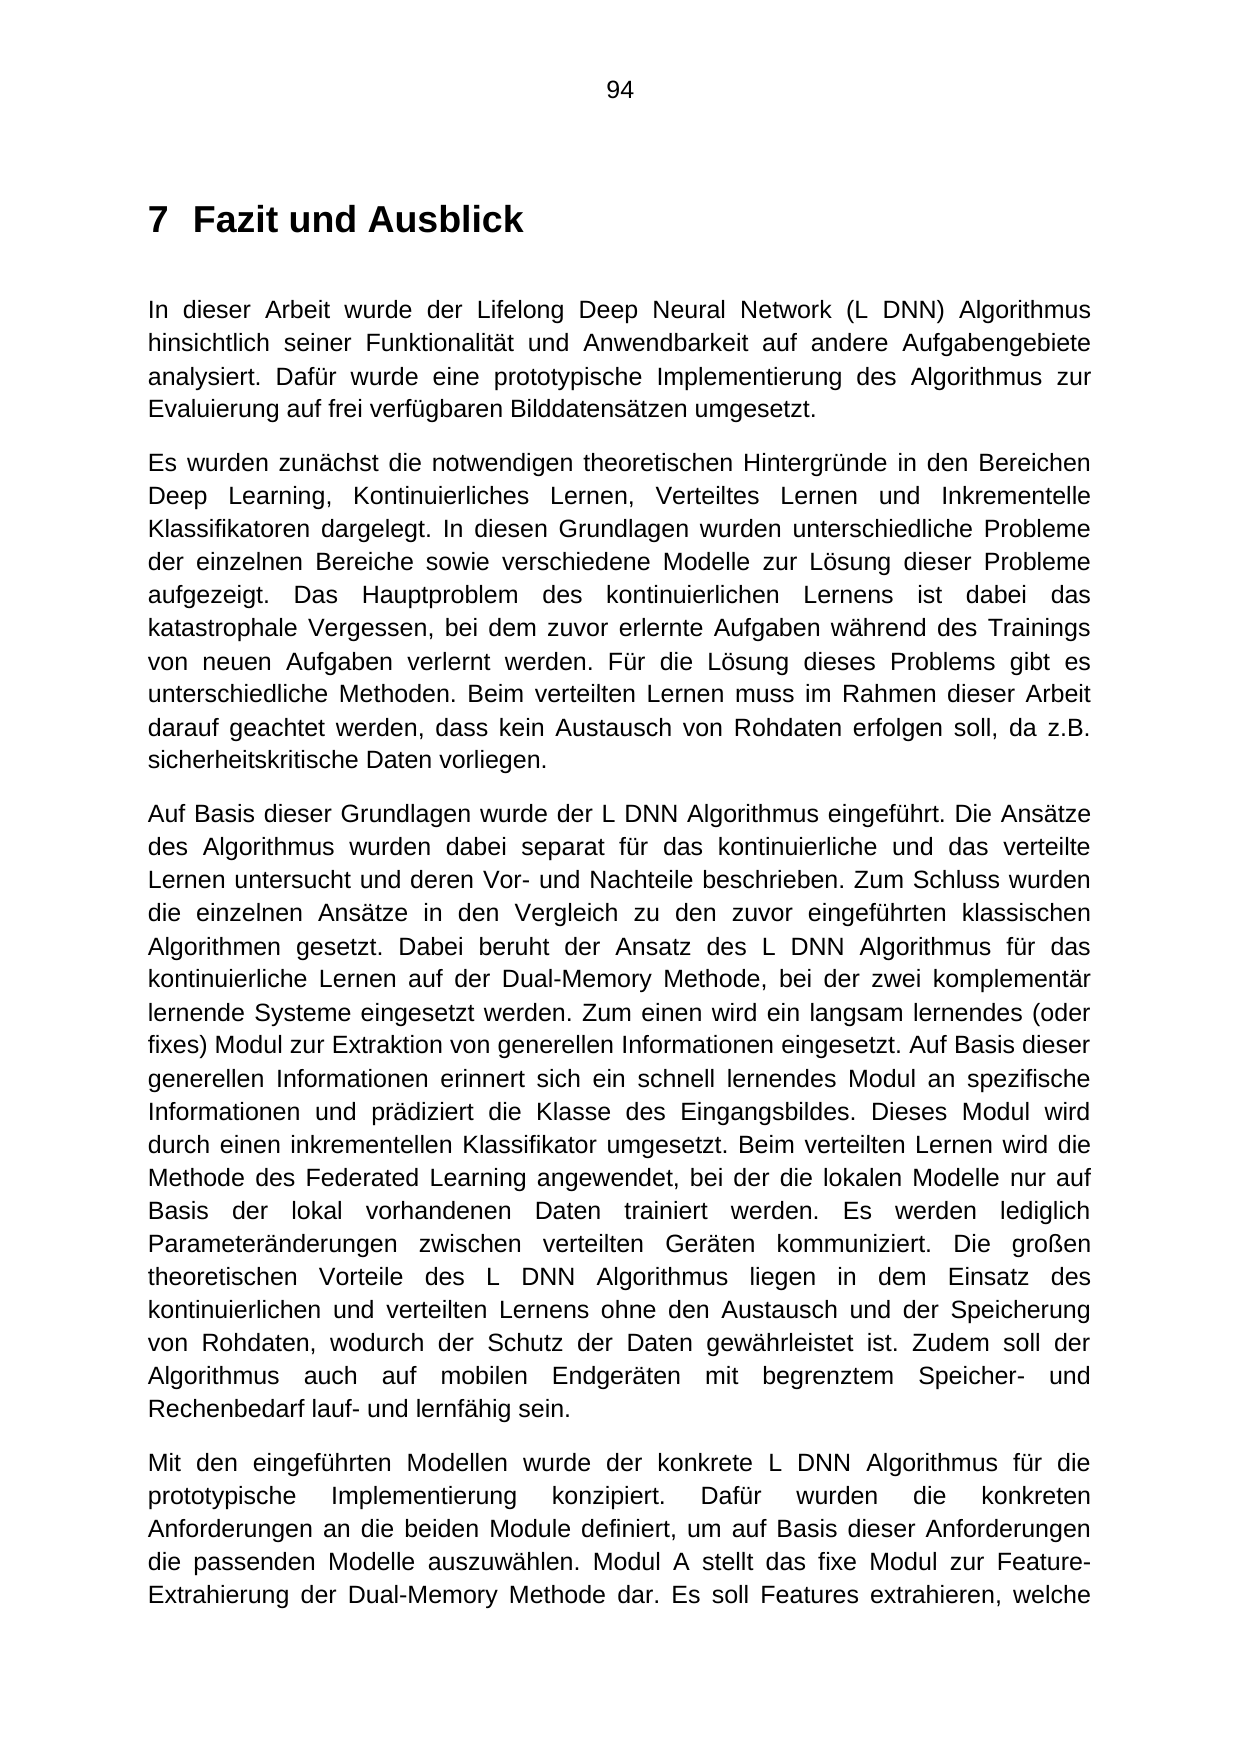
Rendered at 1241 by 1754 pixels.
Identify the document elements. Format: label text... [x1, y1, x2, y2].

text In dieser Arbeit wurde der Lifelong Deep Neural Network (L DNN) Algorithmus hinsichtlich seiner Funktionalität und Anwendbarkeit auf andere Aufgabengebiete analysiert. Dafür wurde eine prototypische Implementierung des Algorithmus zur Evaluierung auf frei verfügbaren Bilddatensätzen umgesetzt. [148, 295, 1092, 423]
text Es wurden zunächst die notwendigen theoretischen Hintergründe in den Bereichen Deep Learning, Kontinuierliches Lernen, Verteiltes Lernen und Inkrementelle Klassifikatoren dargelegt. In diesen Grundlagen wurden unterschiedliche Probleme der einzelnen Bereiche sowie verschiedene Modelle zur Lösung dieser Probleme aufgezeigt. Das Hauptproblem des kontinuierlichen Lernens ist dabei das katastrophale Vergessen, bei dem zuvor erlernte Aufgaben während des Trainings von neuen Aufgaben verlernt werden. Für die Lösung dieses Problems gibt es unterschiedliche Methoden. Beim verteilten Lernen muss im Rahmen dieser Arbeit darauf geachtet werden, dass kein Austausch von Rohdaten erfolgen soll, da z.B. sicherheitskritische Daten vorliegen. [148, 448, 1092, 774]
subtitle Fazit und Ausblick [148, 198, 1092, 241]
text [148, 1448, 1092, 1608]
text Auf Basis dieser Grundlagen wurde der L DNN Algorithmus eingeführt. Die Ansätze des Algorithmus wurden dabei separat für das kontinuierliche und das verteilte Lernen untersucht und deren Vor- und Nachteile beschrieben. Zum Schluss wurden die einzelnen Ansätze in den Vergleich zu den zuvor eingeführten klassischen Algorithmen gesetzt. Dabei beruht der Ansatz des L DNN Algorithmus für das kontinuierliche Lernen auf der Dual-Memory Methode, bei der zwei komplementär lernende Systeme eingesetzt werden. Zum einen wird ein langsam lernendes (oder fixes) Modul zur Extraktion von generellen Informationen eingesetzt. Auf Basis dieser generellen Informationen erinnert sich ein schnell lernendes Modul an spezifische Informationen und prädiziert die Klasse des Eingangsbildes. Dieses Modul wird durch einen inkrementellen Klassifikator umgesetzt. Beim verteilten Lernen wird die Methode des Federated Learning angewendet, bei der die lokalen Modelle nur auf Basis der lokal vorhandenen Daten trainiert werden. Es werden lediglich Parameteränderungen zwischen verteilten Geräten kommuniziert. Die großen theoretischen Vorteile des L DNN Algorithmus liegen in dem Einsatz des kontinuierlichen und verteilten Lernens ohne den Austausch und der Speicherung von Rohdaten, wodurch der Schutz der Daten gewährleistet ist. Zudem soll der Algorithmus auch auf mobilen Endgeräten mit begrenztem Speicher- und Rechenbedarf lauf- und lernfähig sein. [148, 799, 1092, 1422]
